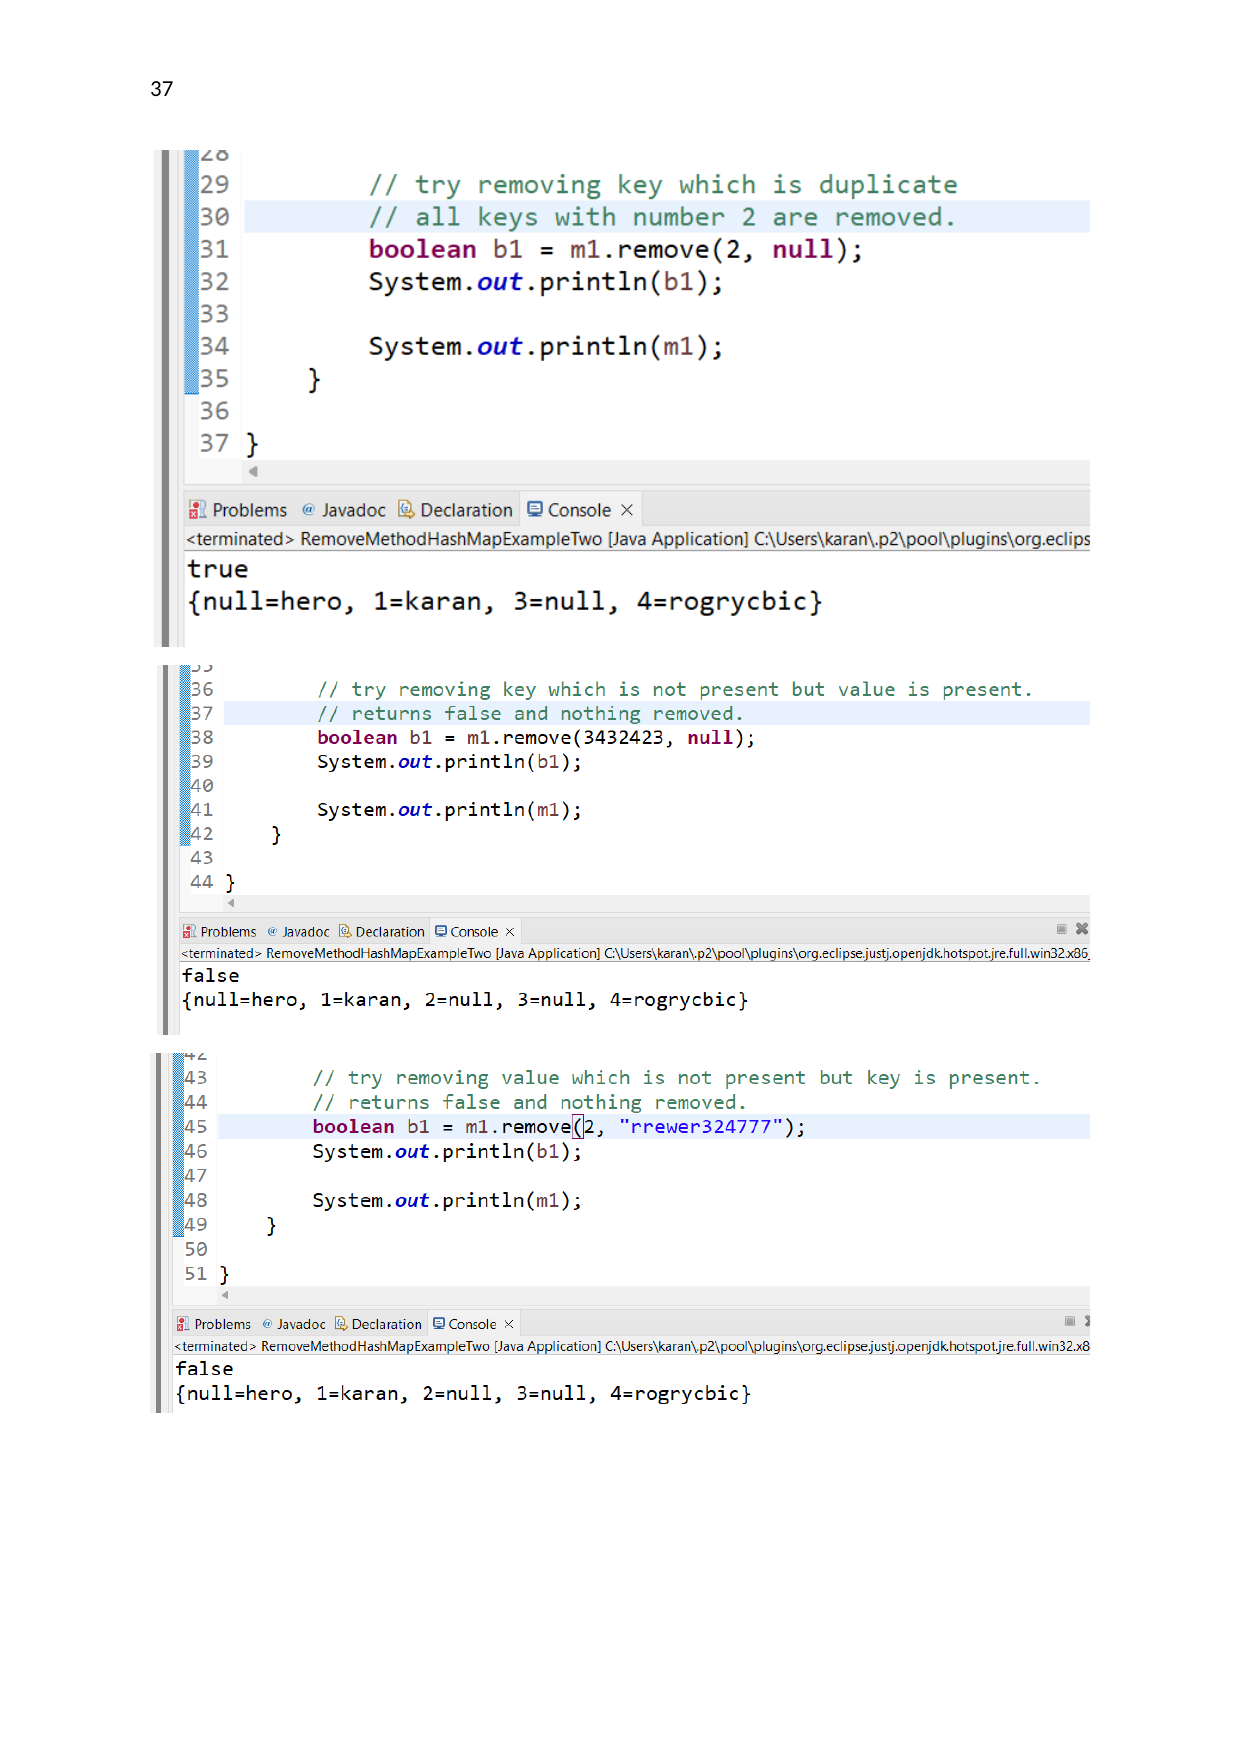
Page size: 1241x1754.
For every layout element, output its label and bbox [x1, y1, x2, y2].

picture [150, 1053, 1091, 1413]
picture [150, 150, 1091, 647]
picture [150, 665, 1091, 1035]
